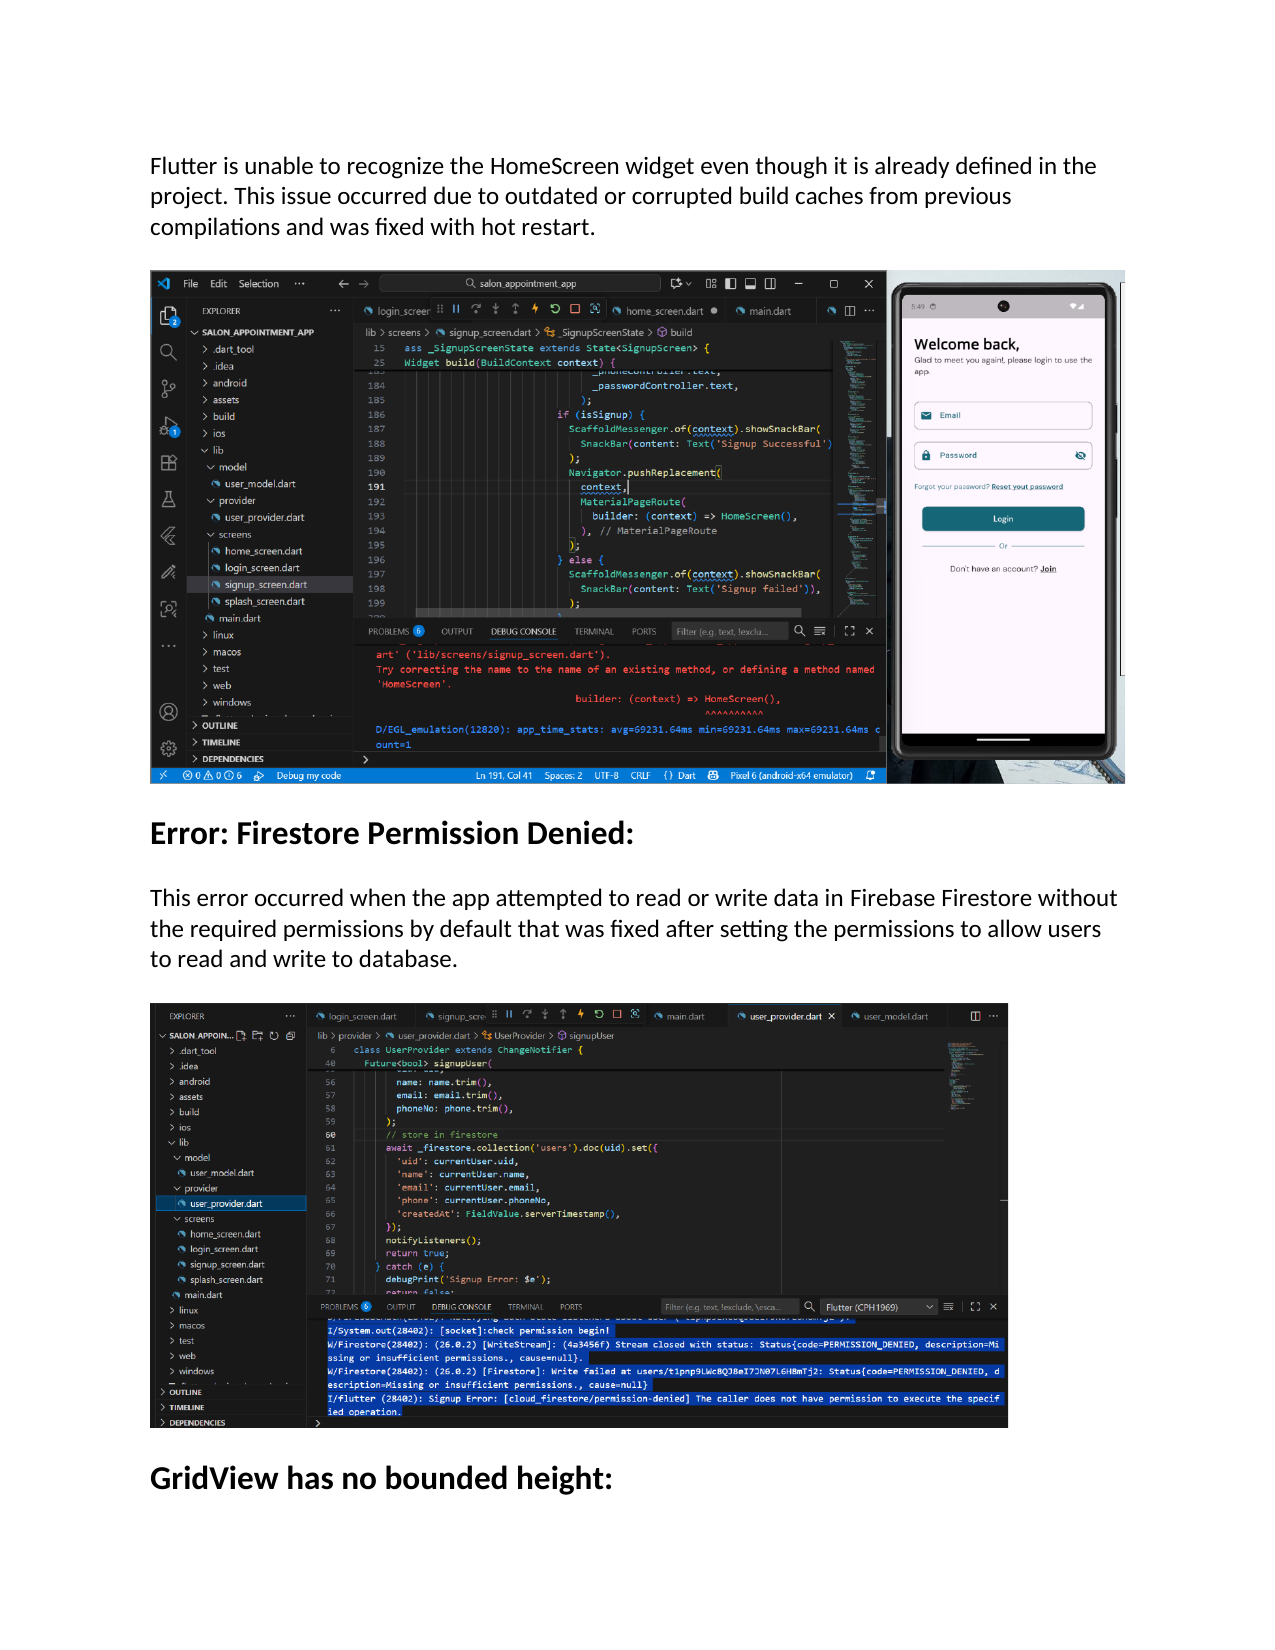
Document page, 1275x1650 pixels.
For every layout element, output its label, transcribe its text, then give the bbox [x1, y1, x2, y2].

picture [150, 1003, 1009, 1428]
text This error occurred when the app attempted to read or write data in Firebase Firestore without the required permissions by default that was fixed after setting the permissions to allow users to read and write to database. [150, 882, 1125, 974]
picture [150, 270, 1125, 784]
text Flutter is unable to recognize the HomeScreen widget even though it is already defined in the project. This issue occurred due to outdated or corrupted build caches from previous compilations and was fixed with hot restart. [150, 150, 1125, 242]
text GridView has no bounded height: [150, 1457, 1125, 1498]
text Error: Firestore Permission Denied: [150, 812, 1125, 853]
